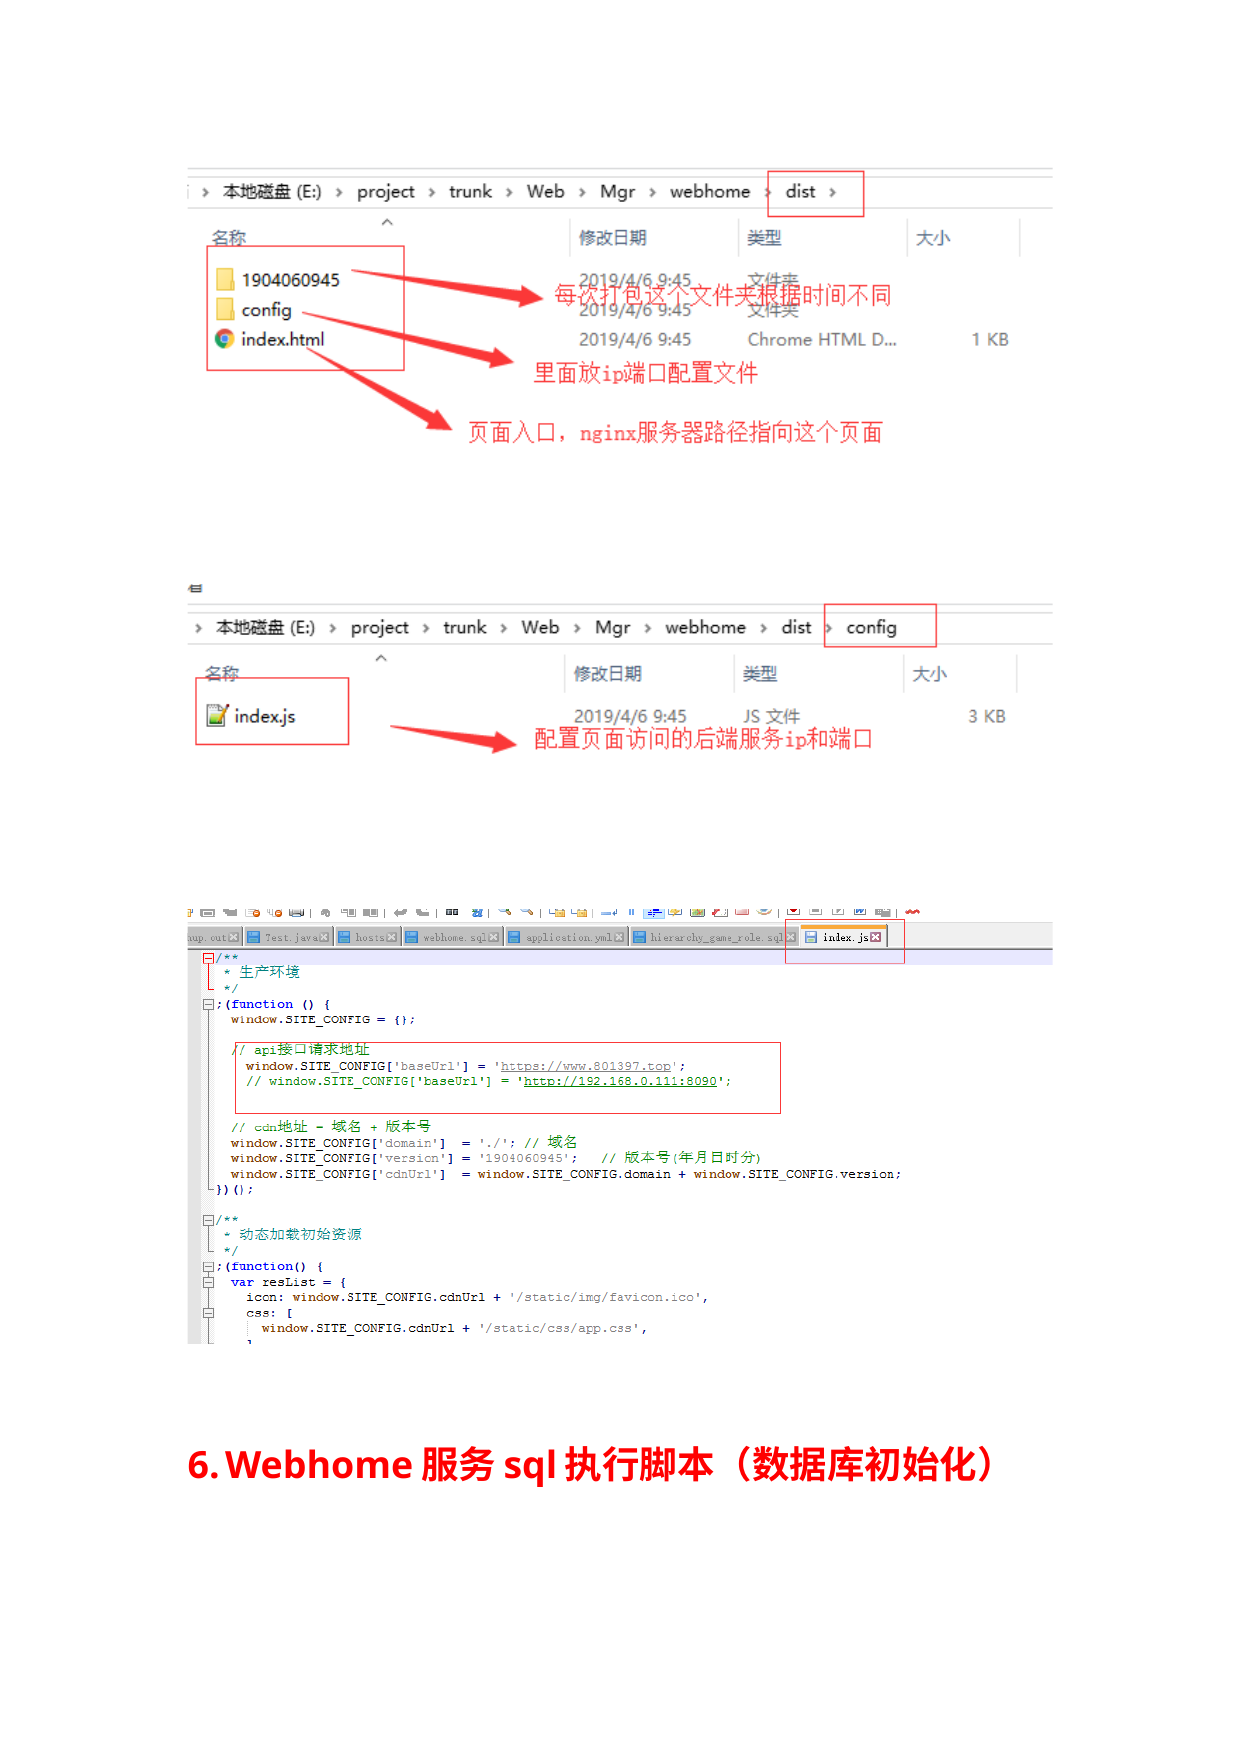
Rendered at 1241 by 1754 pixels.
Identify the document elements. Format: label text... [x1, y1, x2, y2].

picture [187, 162, 1053, 556]
list Webhome服务sql执行脚本（数据库初始化） [187, 1429, 1053, 1494]
picture [187, 584, 1053, 894]
picture [187, 909, 1053, 1344]
